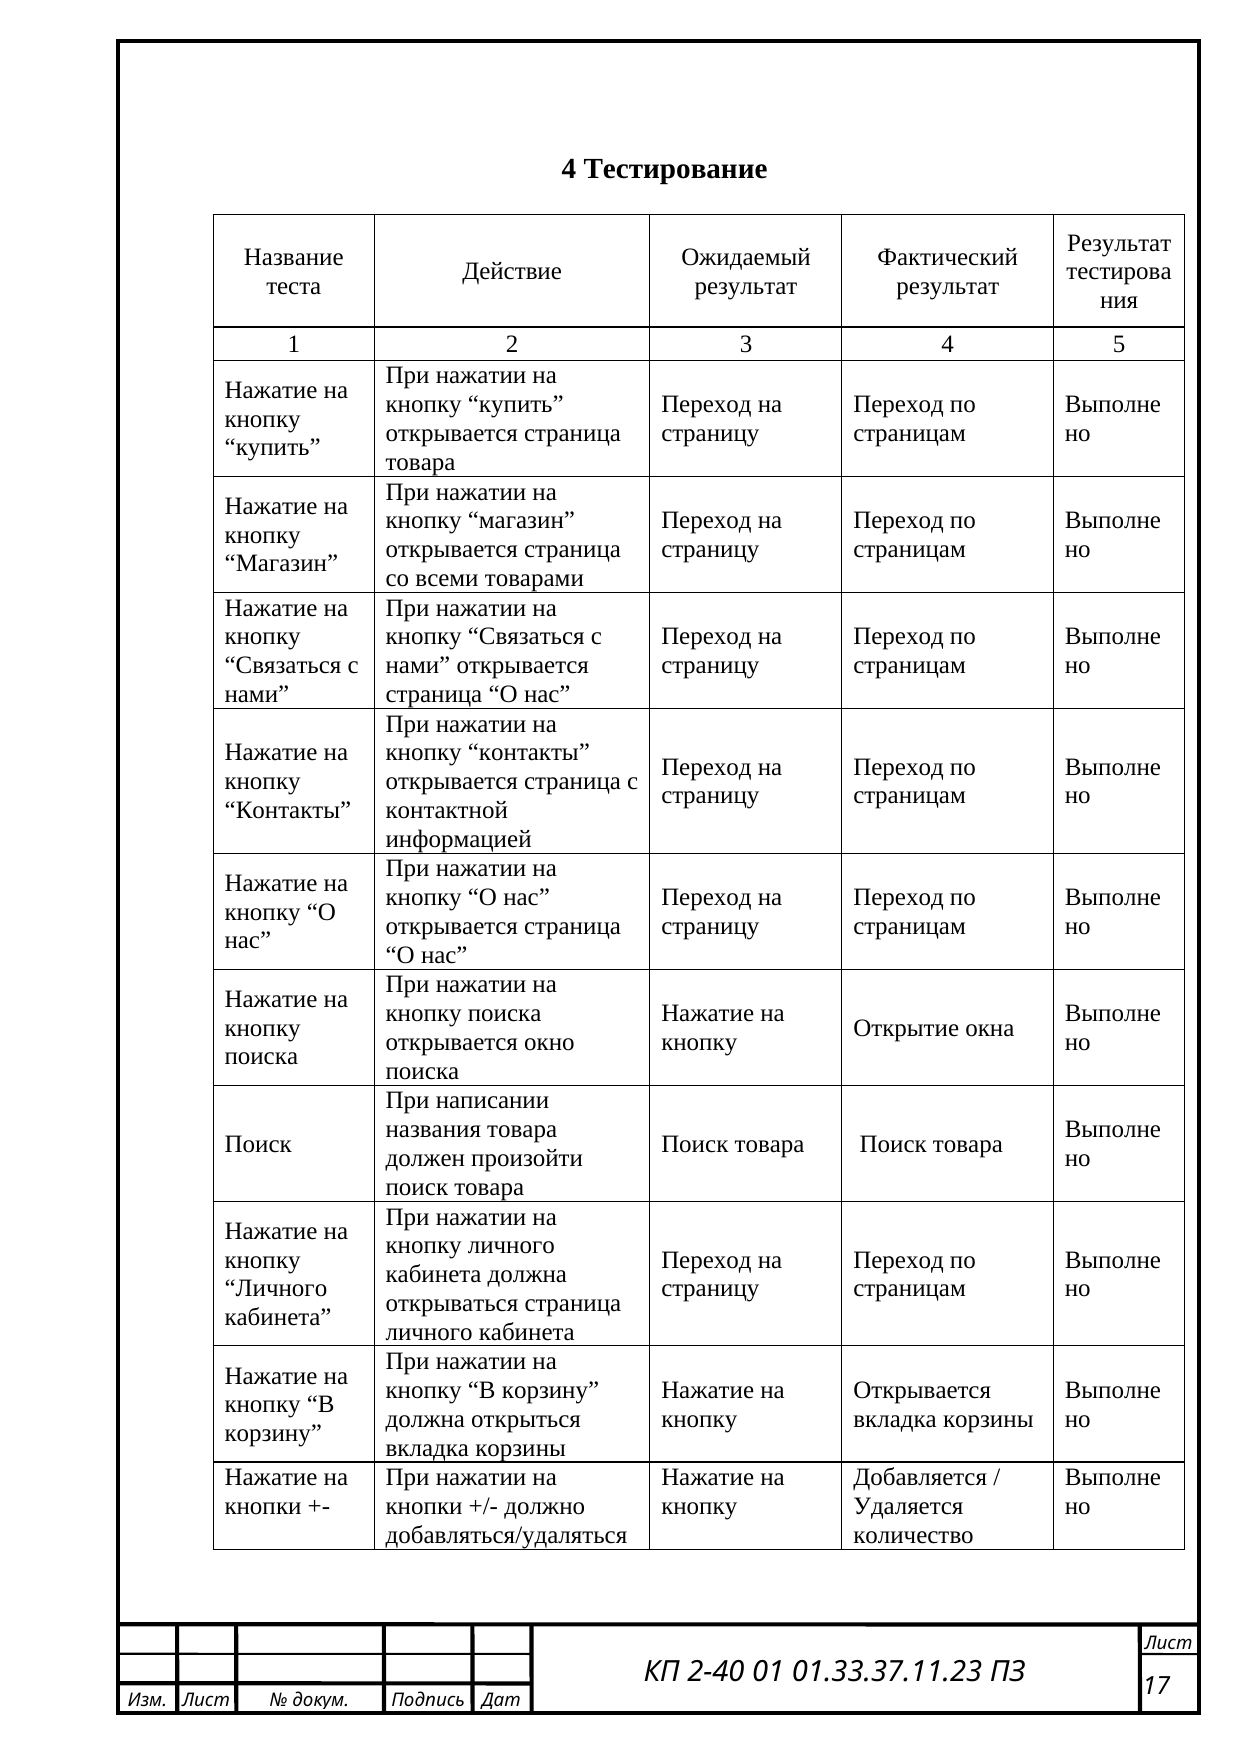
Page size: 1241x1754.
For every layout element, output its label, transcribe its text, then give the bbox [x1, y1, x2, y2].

table_cell Нажатие на кнопку поиска [214, 970, 374, 1084]
table_cell 5 [1054, 328, 1184, 359]
table_cell Открытие окна [842, 970, 1053, 1084]
table_cell Переход на страницу [650, 709, 841, 852]
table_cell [375, 1463, 649, 1549]
table_cell Выполнено [1054, 1086, 1184, 1201]
table_cell При написании названия товара должен произойти поиск товара [375, 1086, 649, 1201]
table_header Фактический результат [842, 215, 1053, 326]
table_cell Выполнено [1054, 593, 1184, 708]
text 4 Тестирование [148, 152, 1181, 185]
table_cell 2 [375, 328, 649, 359]
table_cell Нажатие на кнопку “О нас” [214, 854, 374, 968]
table_cell При нажатии на кнопку “Связаться с нами” открывается страница “О нас” [375, 593, 649, 708]
table_cell Нажатие на кнопку “Контакты” [214, 709, 374, 852]
table_cell При нажатии на кнопку “купить” открывается страница товара [375, 361, 649, 476]
table_cell Открывается вкладка корзины [842, 1346, 1053, 1461]
table_cell Поиск [214, 1086, 374, 1201]
table_cell Переход по страницам [842, 477, 1053, 592]
table_cell При нажатии на кнопку “В корзину” должна открыться вкладка корзины [375, 1346, 649, 1461]
table_cell Нажатие на кнопку [650, 1346, 841, 1461]
table_cell Переход по страницам [842, 854, 1053, 968]
table_cell 4 [842, 328, 1053, 359]
table_cell Выполнено [1054, 1202, 1184, 1345]
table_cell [842, 1463, 1053, 1549]
table_cell 3 [650, 328, 841, 359]
table_cell Переход на страницу [650, 854, 841, 968]
table_cell Переход по страницам [842, 361, 1053, 476]
table_cell Переход на страницу [650, 477, 841, 592]
table_cell Нажатие на кнопку “Связаться с нами” [214, 593, 374, 708]
table_cell Выполнено [1054, 709, 1184, 852]
table_cell При нажатии на кнопку “контакты” открывается страница с контактной информацией [375, 709, 649, 852]
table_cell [214, 1463, 374, 1549]
table_header Название теста [214, 215, 374, 326]
table_header Результат тестирования [1054, 215, 1184, 326]
table_cell Выполнено [1054, 1346, 1184, 1461]
table_cell Переход на страницу [650, 1202, 841, 1345]
table_cell Нажатие на кнопку “купить” [214, 361, 374, 476]
table_header Действие [375, 215, 649, 326]
table_cell Нажатие на кнопку “Личного кабинета” [214, 1202, 374, 1345]
table_cell Выполнено [1054, 477, 1184, 592]
table_cell Выполнено [1054, 970, 1184, 1084]
table_cell Переход по страницам [842, 593, 1053, 708]
table_cell Нажатие на кнопку “Магазин” [214, 477, 374, 592]
table_cell Переход на страницу [650, 593, 841, 708]
table_header Ожидаемый результат [650, 215, 841, 326]
table_cell Переход по страницам [842, 709, 1053, 852]
table_cell При нажатии на кнопку поиска открывается окно поиска [375, 970, 649, 1084]
table_cell Нажатие на кнопку [650, 970, 841, 1084]
table_cell Поиск товара [842, 1086, 1053, 1201]
table_cell 1 [214, 328, 374, 359]
table_cell Нажатие на кнопку [650, 1463, 841, 1549]
table_cell Поиск товара [650, 1086, 841, 1201]
table_cell При нажатии на кнопку “О нас” открывается страница “О нас” [375, 854, 649, 968]
table_cell Выполнено [1054, 854, 1184, 968]
table_cell Нажатие на кнопку “В корзину” [214, 1346, 374, 1461]
table_cell Выполнено [1054, 361, 1184, 476]
table_cell Переход на страницу [650, 361, 841, 476]
table_cell При нажатии на кнопку “магазин” открывается страница со всеми товарами [375, 477, 649, 592]
table_cell Переход по страницам [842, 1202, 1053, 1345]
table_cell При нажатии на кнопку личного кабинета должна открываться страница личного кабинета [375, 1202, 649, 1345]
table_cell Выполнено [1054, 1463, 1184, 1549]
